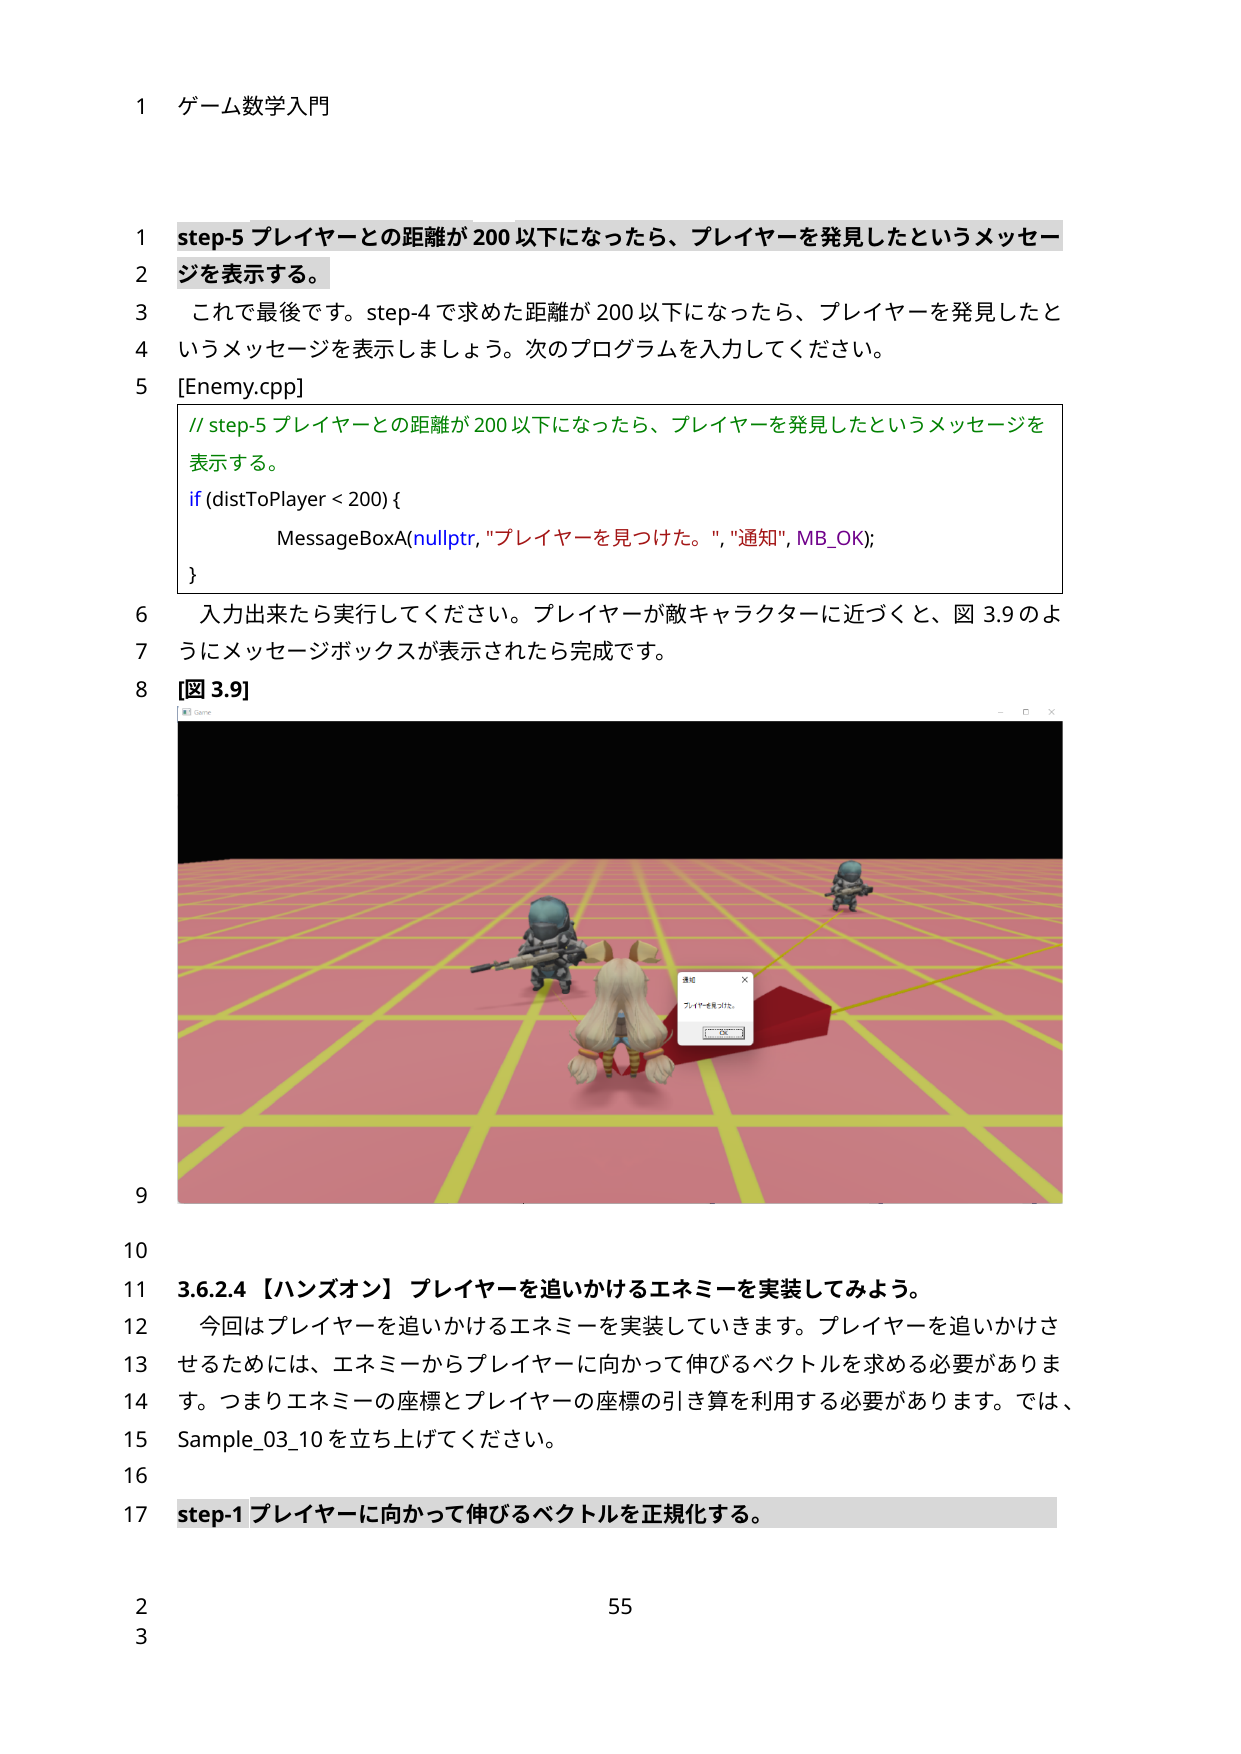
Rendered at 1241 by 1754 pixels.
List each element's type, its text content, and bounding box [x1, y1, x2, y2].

text [Enemy.cpp] [177, 367, 1063, 404]
picture [177, 706, 1063, 1204]
text [図3.9] [177, 669, 1063, 706]
subtitle 3.6.2.4 【ハンズオン】 プレイヤーを追いかけるエネミーを実装してみよう。 [177, 1269, 1063, 1306]
text これで最後です。step-4で求めた距離が200以下になったら、プレイヤーを発見したというメッセージを表示しましょう。次のプログラムを入力してください。 [177, 292, 1063, 367]
text step-1 プレイヤーに向かって伸びるベクトルを正規化する。 [177, 1494, 1063, 1531]
text step-5 プレイヤーとの距離が200以下になったら、プレイヤーを発見したというメッセージを表示する。 [177, 251, 1063, 292]
text 入力出来たら実行してください。プレイヤーが敵キャラクターに近づくと、図3.9のようにメッセージボックスが表示されたら完成です。 [177, 594, 1063, 669]
table_header // step-5 プレイヤーとの距離が200以下になったら、プレイヤーを発見したというメッセージを表示する。 if (distToPlayer < 200) { MessageBoxA(nullptr, "プレイヤーを見つけた。", "通知", MB_OK); } [178, 405, 1062, 593]
text 今回はプレイヤーを追いかけるエネミーを実装していきます。プレイヤーを追いかけさせるためには、エネミーからプレイヤーに向かって伸びるベクトルを求める必要があります。つまりエネミーの座標とプレイヤーの座標の引き算を利用する必要があります。では、Sample_03_10を立ち上げてください。 [177, 1306, 1063, 1456]
